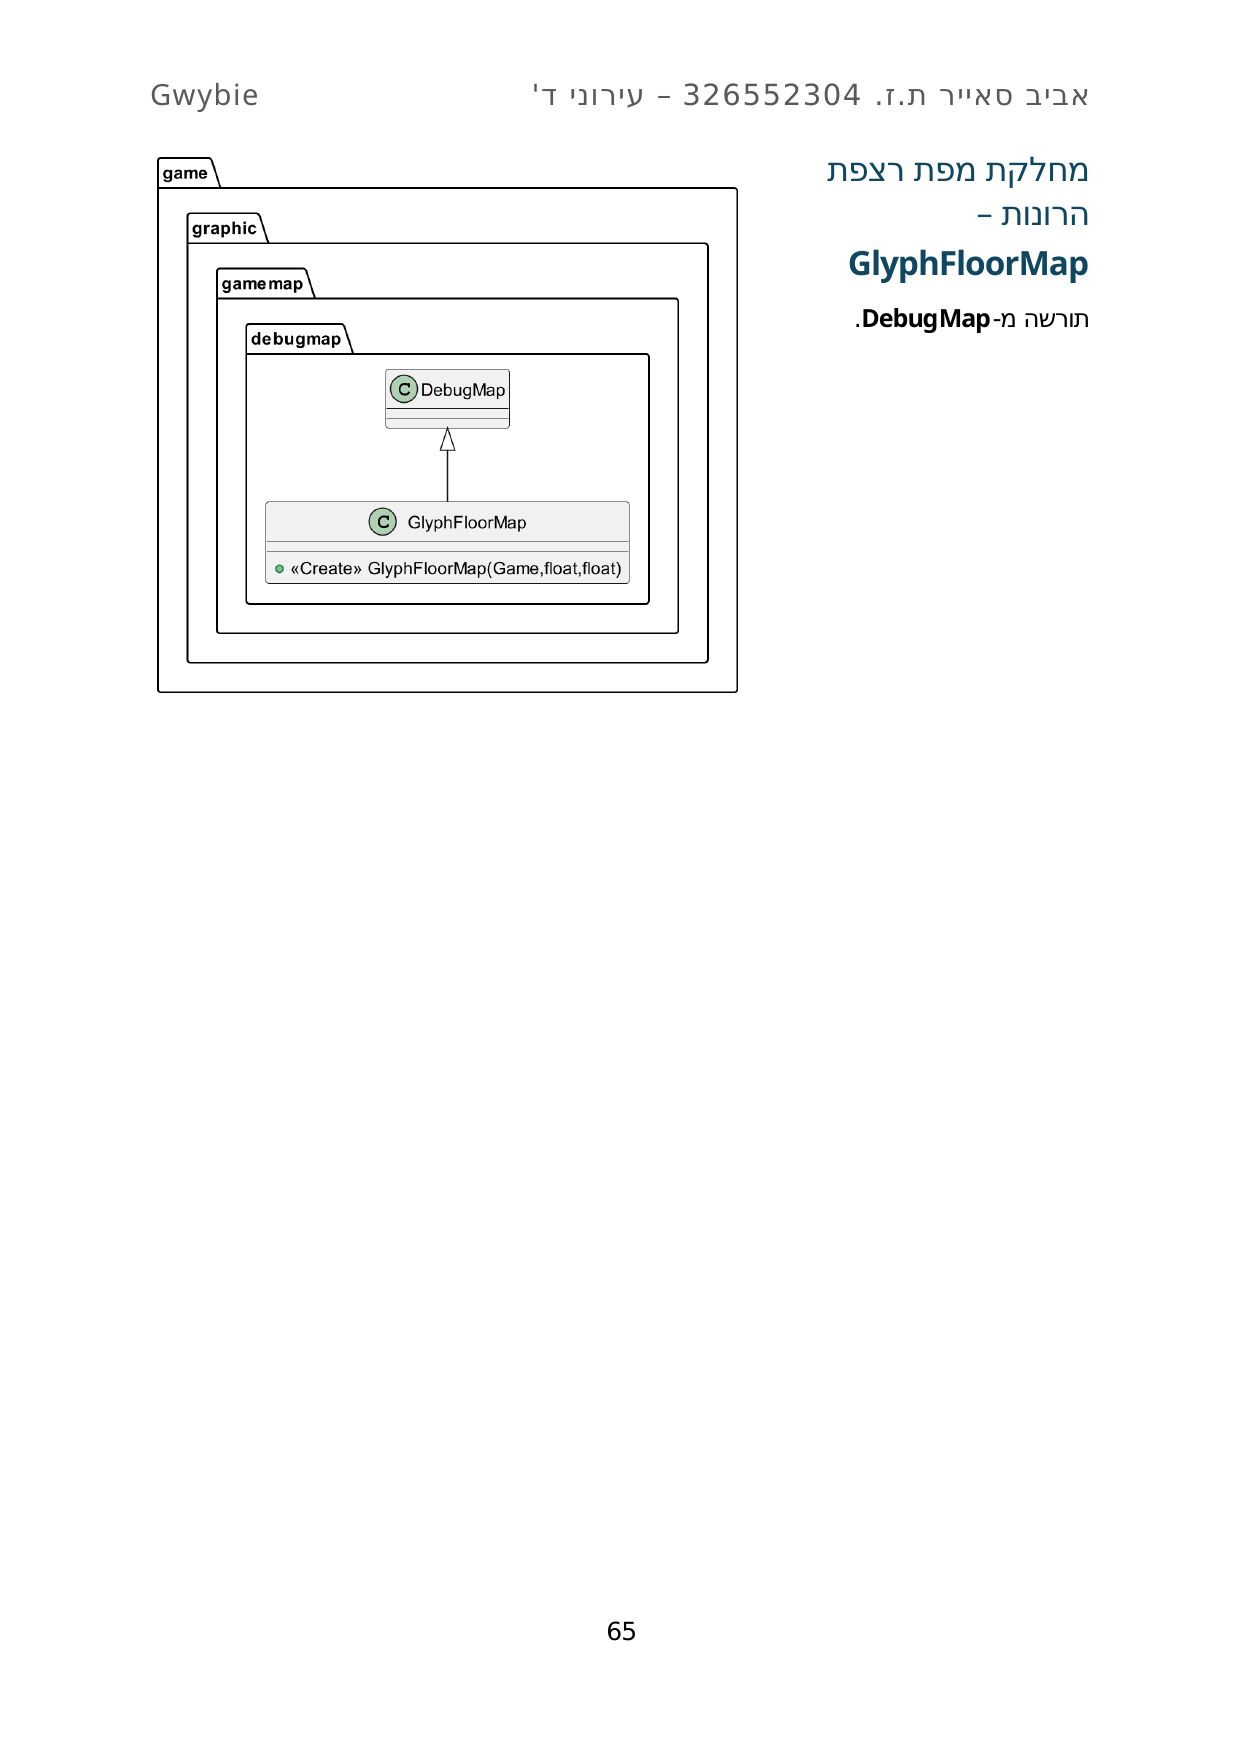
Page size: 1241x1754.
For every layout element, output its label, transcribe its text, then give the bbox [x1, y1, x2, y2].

picture [150, 151, 744, 699]
subtitle מחלקת מפת רצפת הרונות –GlyphFloorMap [150, 150, 1090, 286]
text תורשה מ-DebugMap. [744, 301, 1090, 335]
